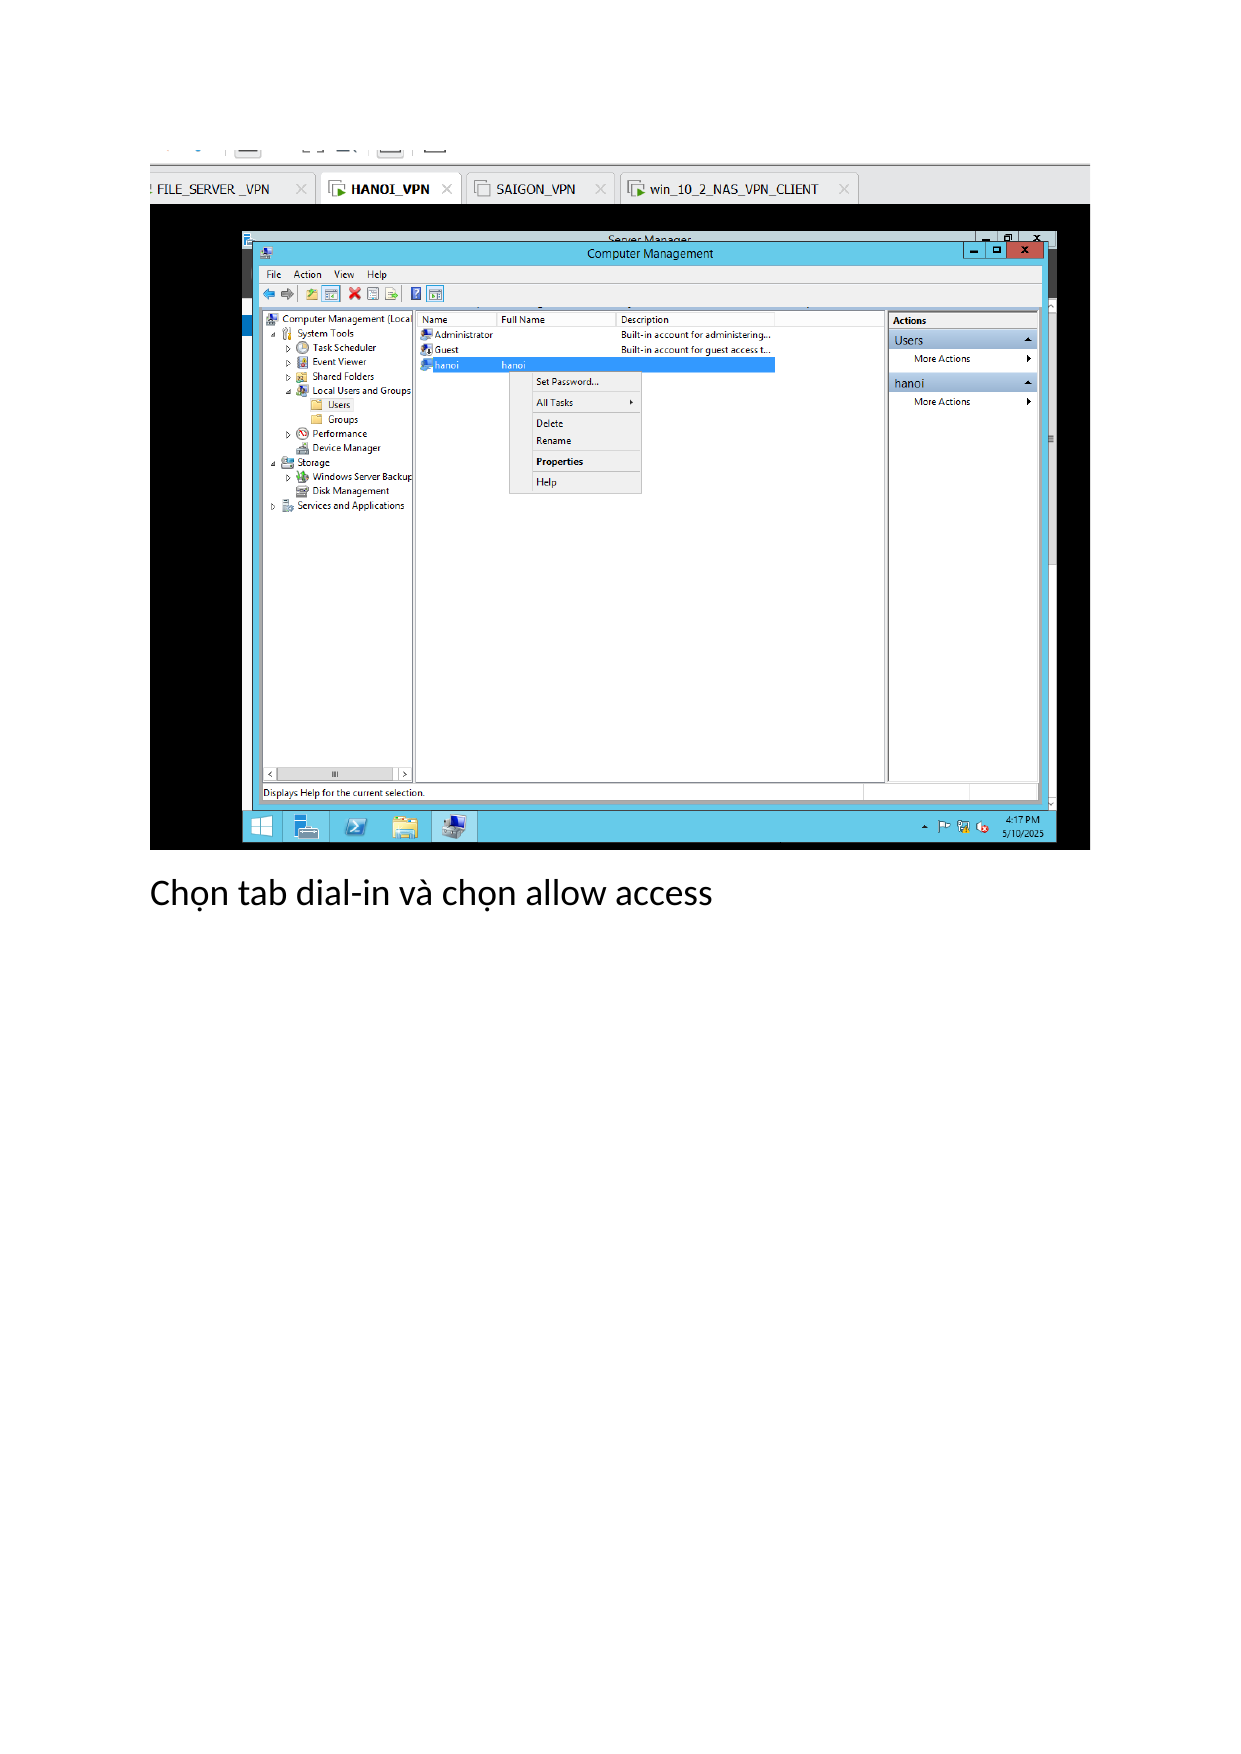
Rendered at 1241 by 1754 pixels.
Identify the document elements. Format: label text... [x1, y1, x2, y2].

picture [150, 150, 1091, 850]
text Chọn tab dial-in và chọn allow access [150, 869, 1090, 915]
